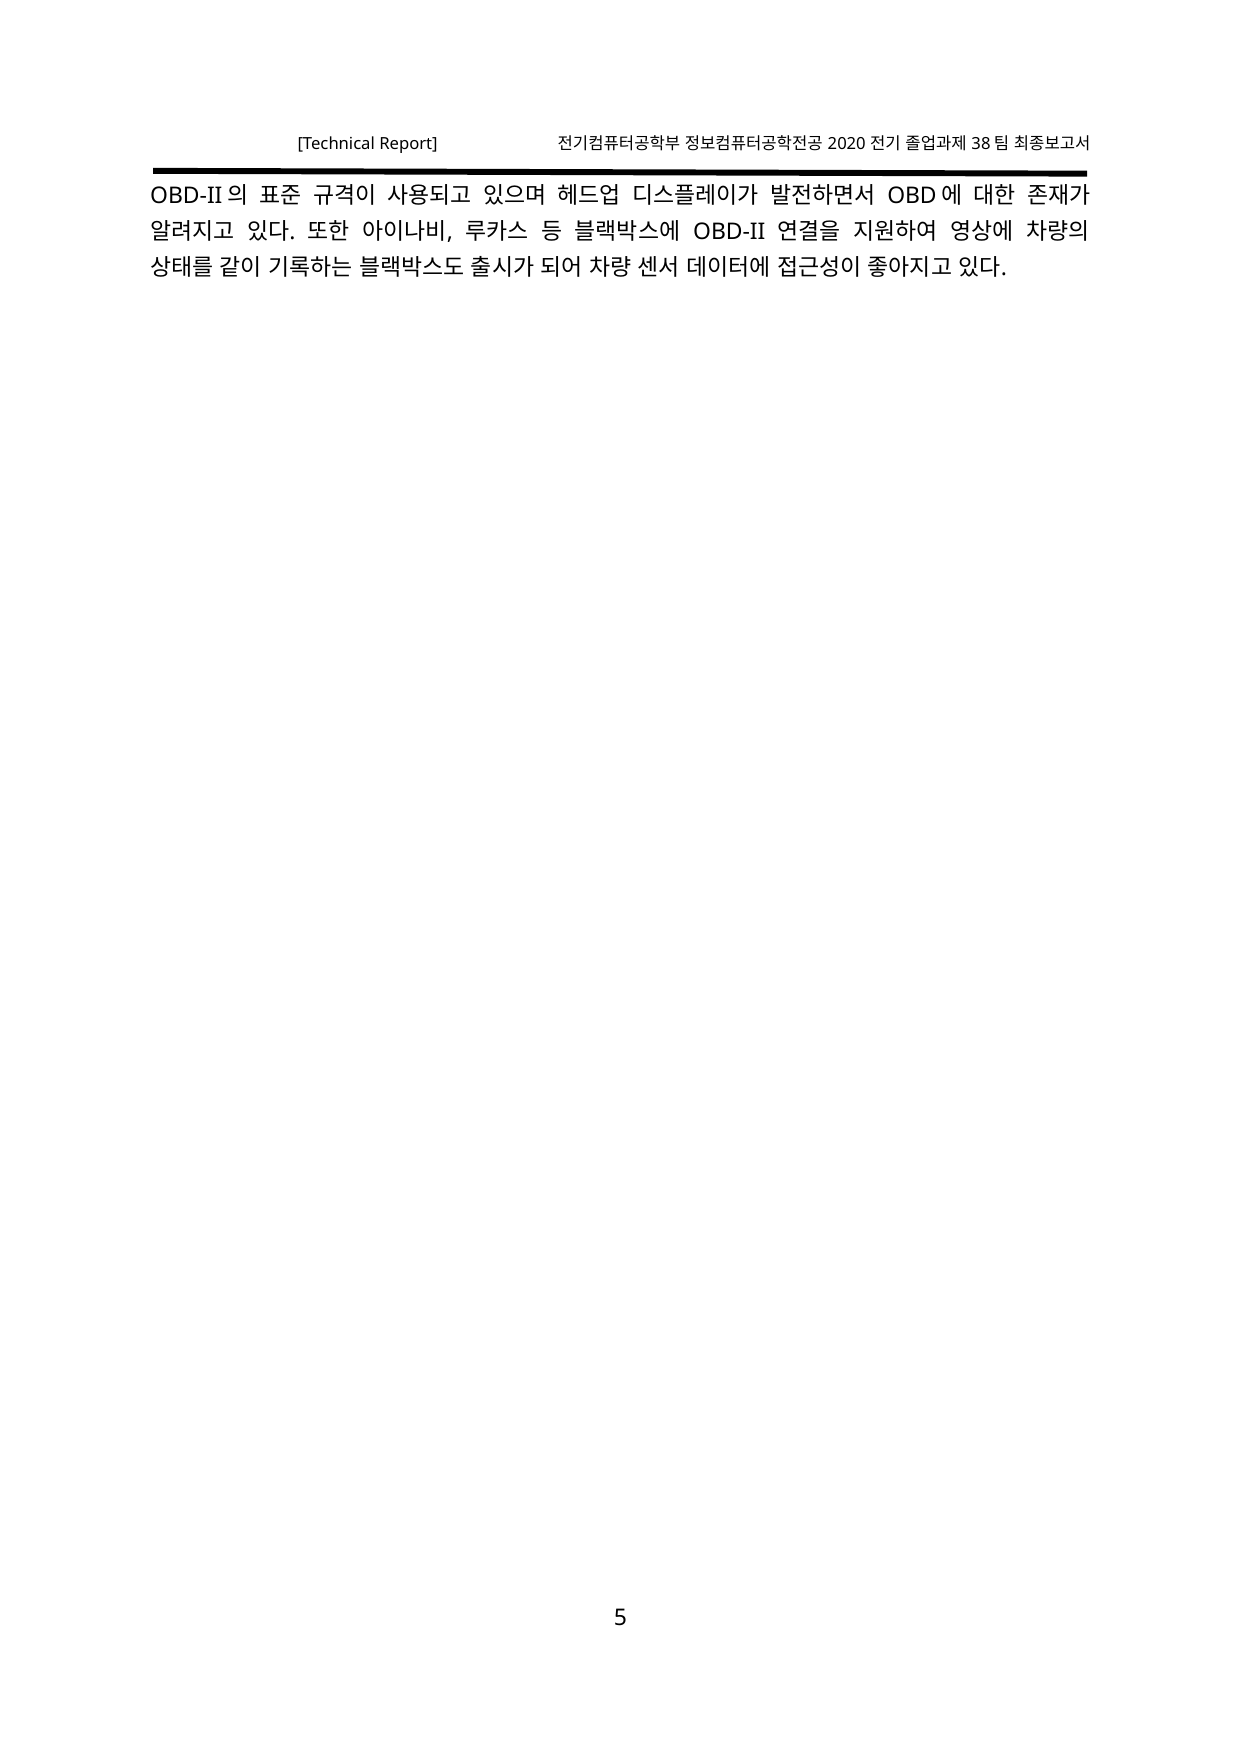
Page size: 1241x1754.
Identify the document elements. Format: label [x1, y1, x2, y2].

text [150, 177, 1090, 282]
